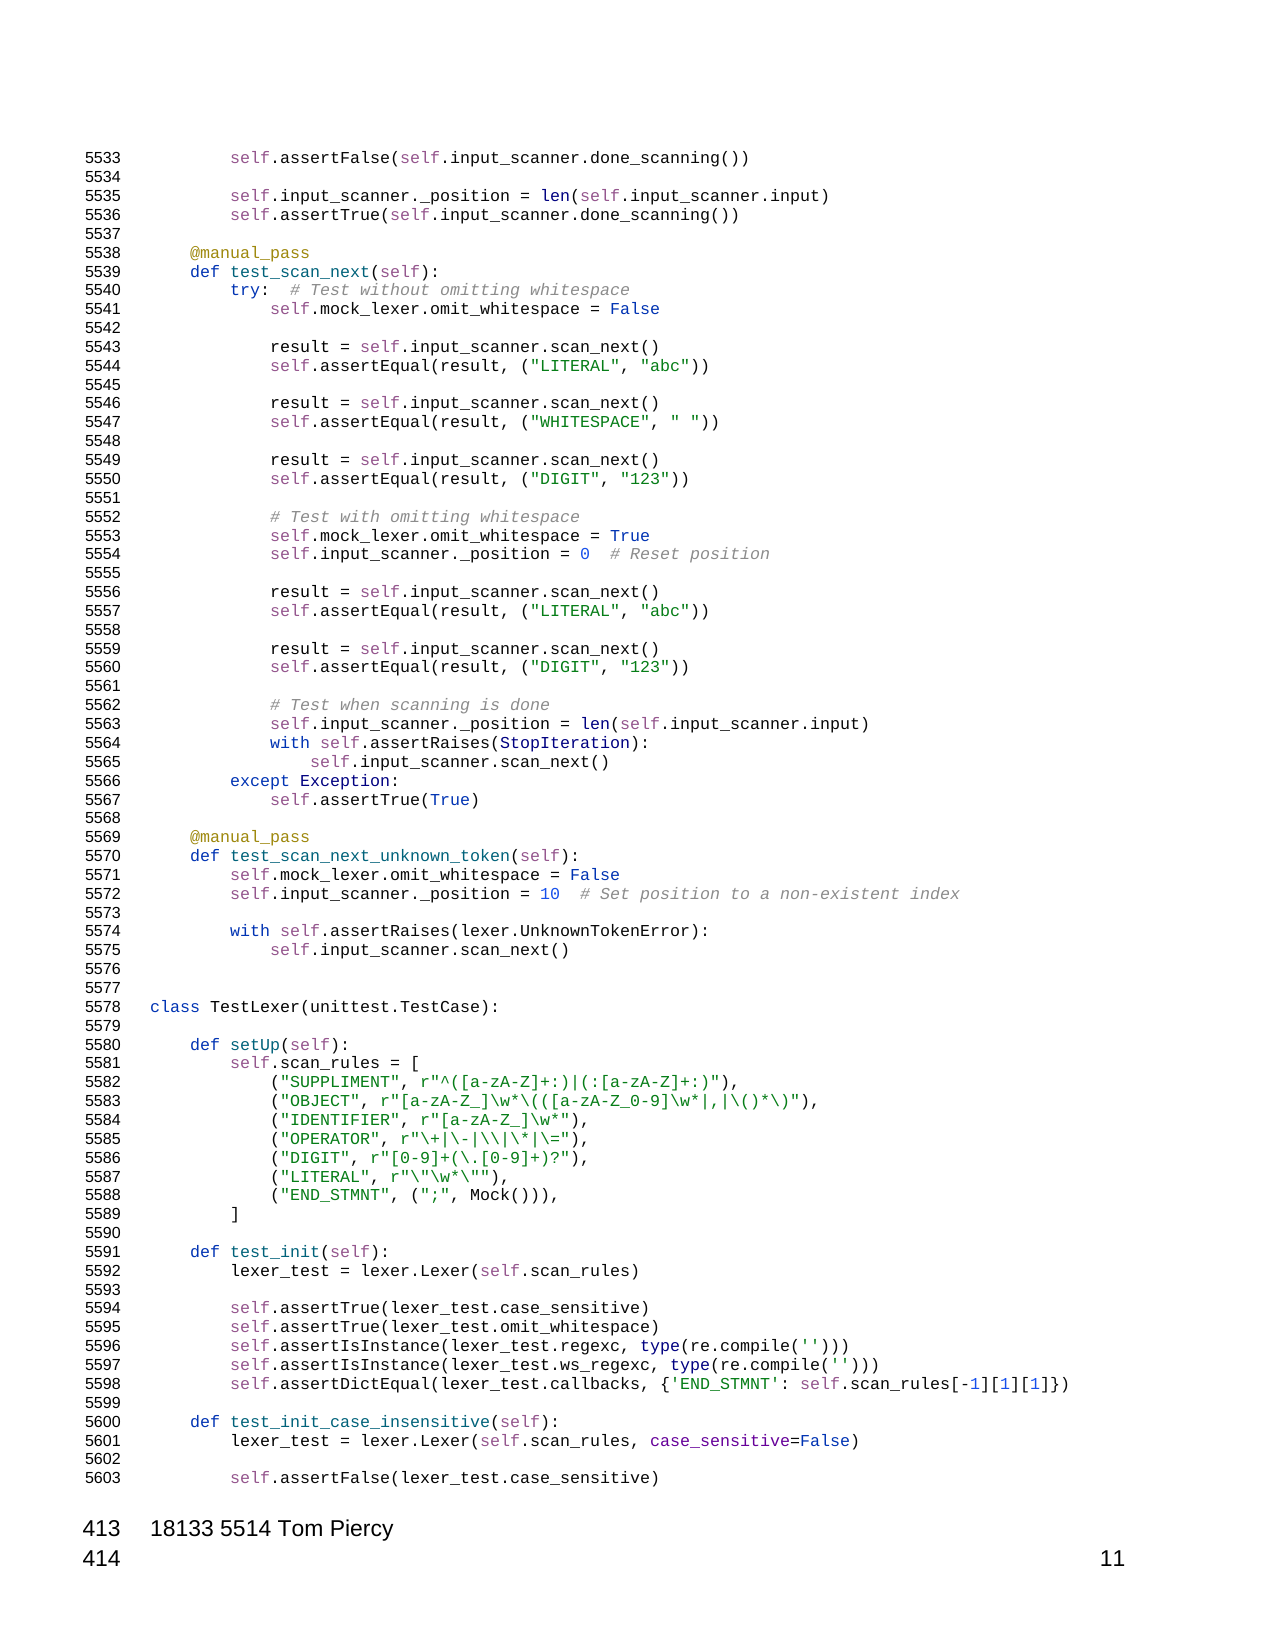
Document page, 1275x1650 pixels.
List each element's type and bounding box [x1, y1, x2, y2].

text [150, 150, 1125, 1489]
